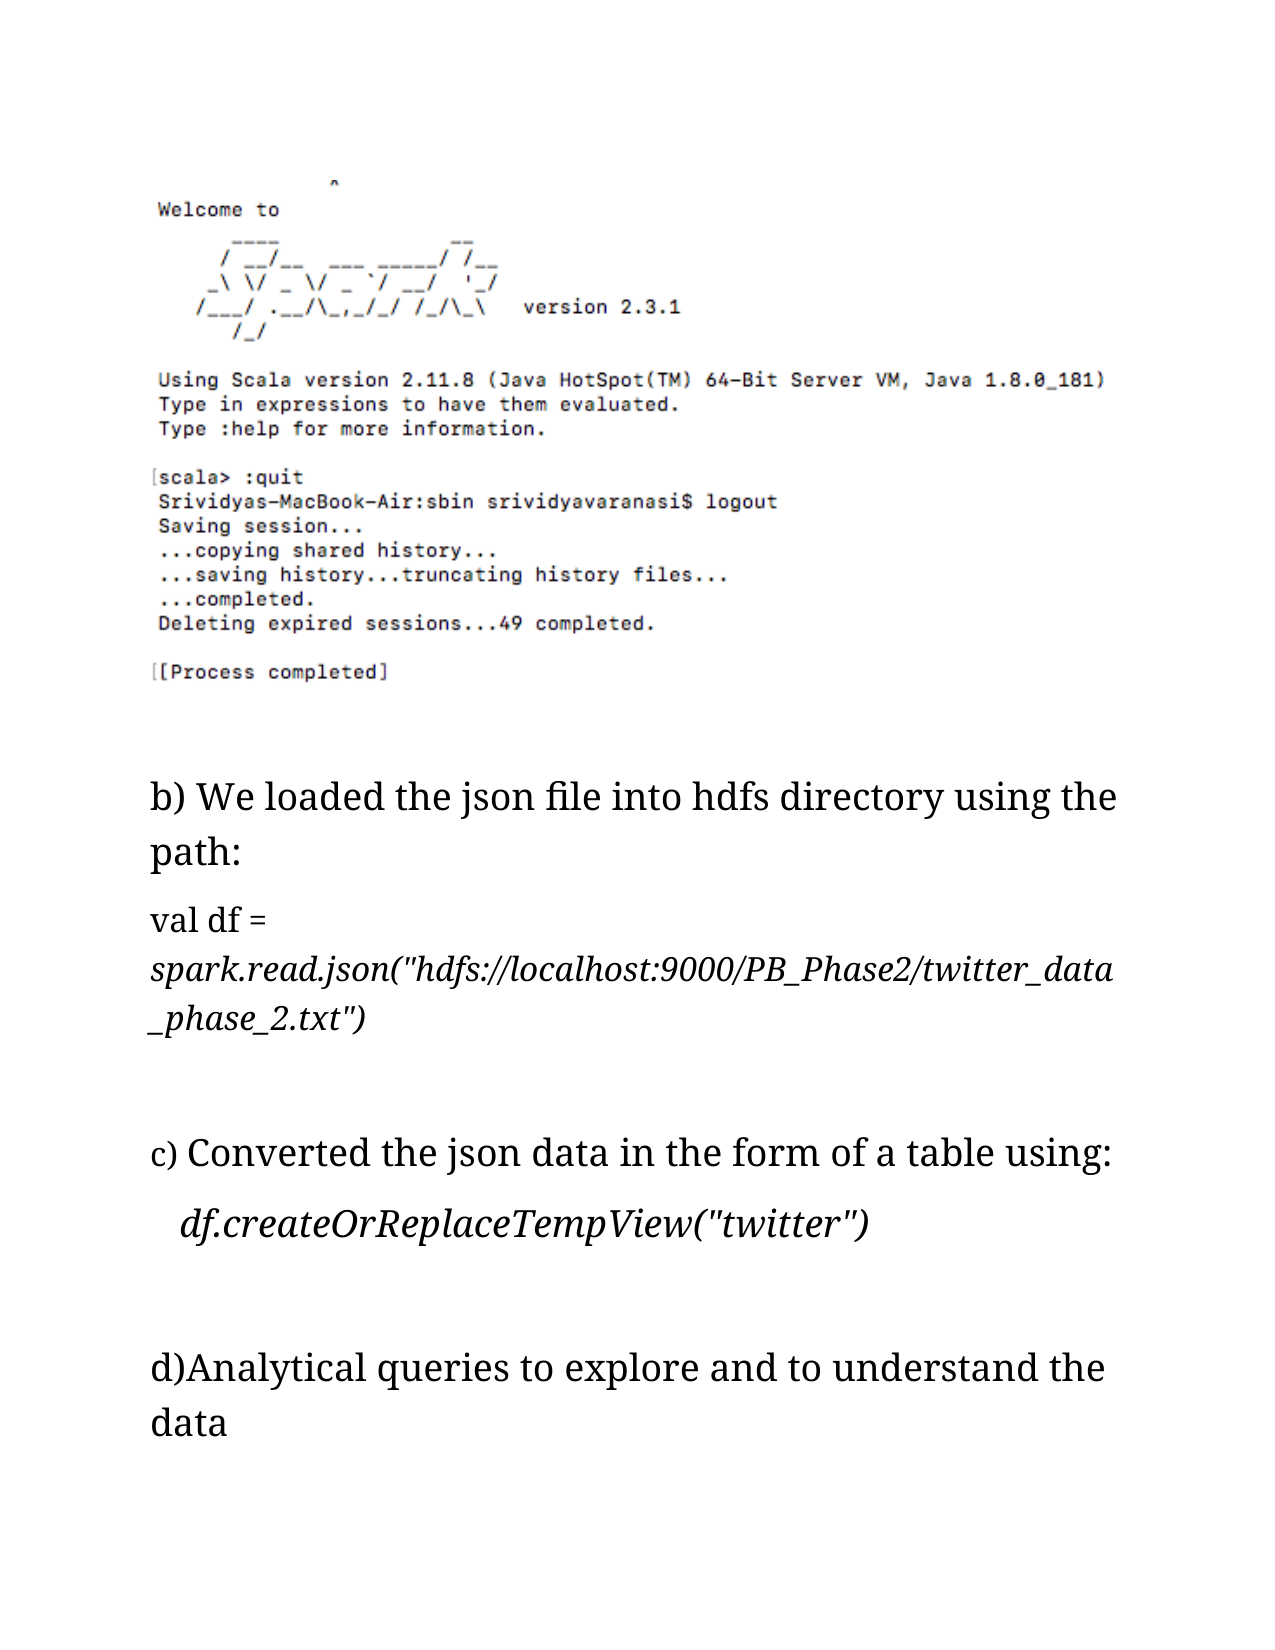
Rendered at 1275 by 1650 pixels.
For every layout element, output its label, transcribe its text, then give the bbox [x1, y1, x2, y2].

text d)Analytical queries to explore and to understand the data [150, 1341, 1125, 1447]
picture [150, 180, 1125, 705]
text b) We loaded the json file into hdfs directory using the path: [150, 770, 1125, 876]
text df.createOrReplaceTempView("twitter") [150, 1198, 1125, 1249]
text c) Converted the json data in the form of a table using: [150, 1126, 1125, 1177]
text val df = spark.read.json("hdfs://localhost:9000/PB_Phase2/twitter_data_phase_2.txt") [150, 897, 1125, 1040]
